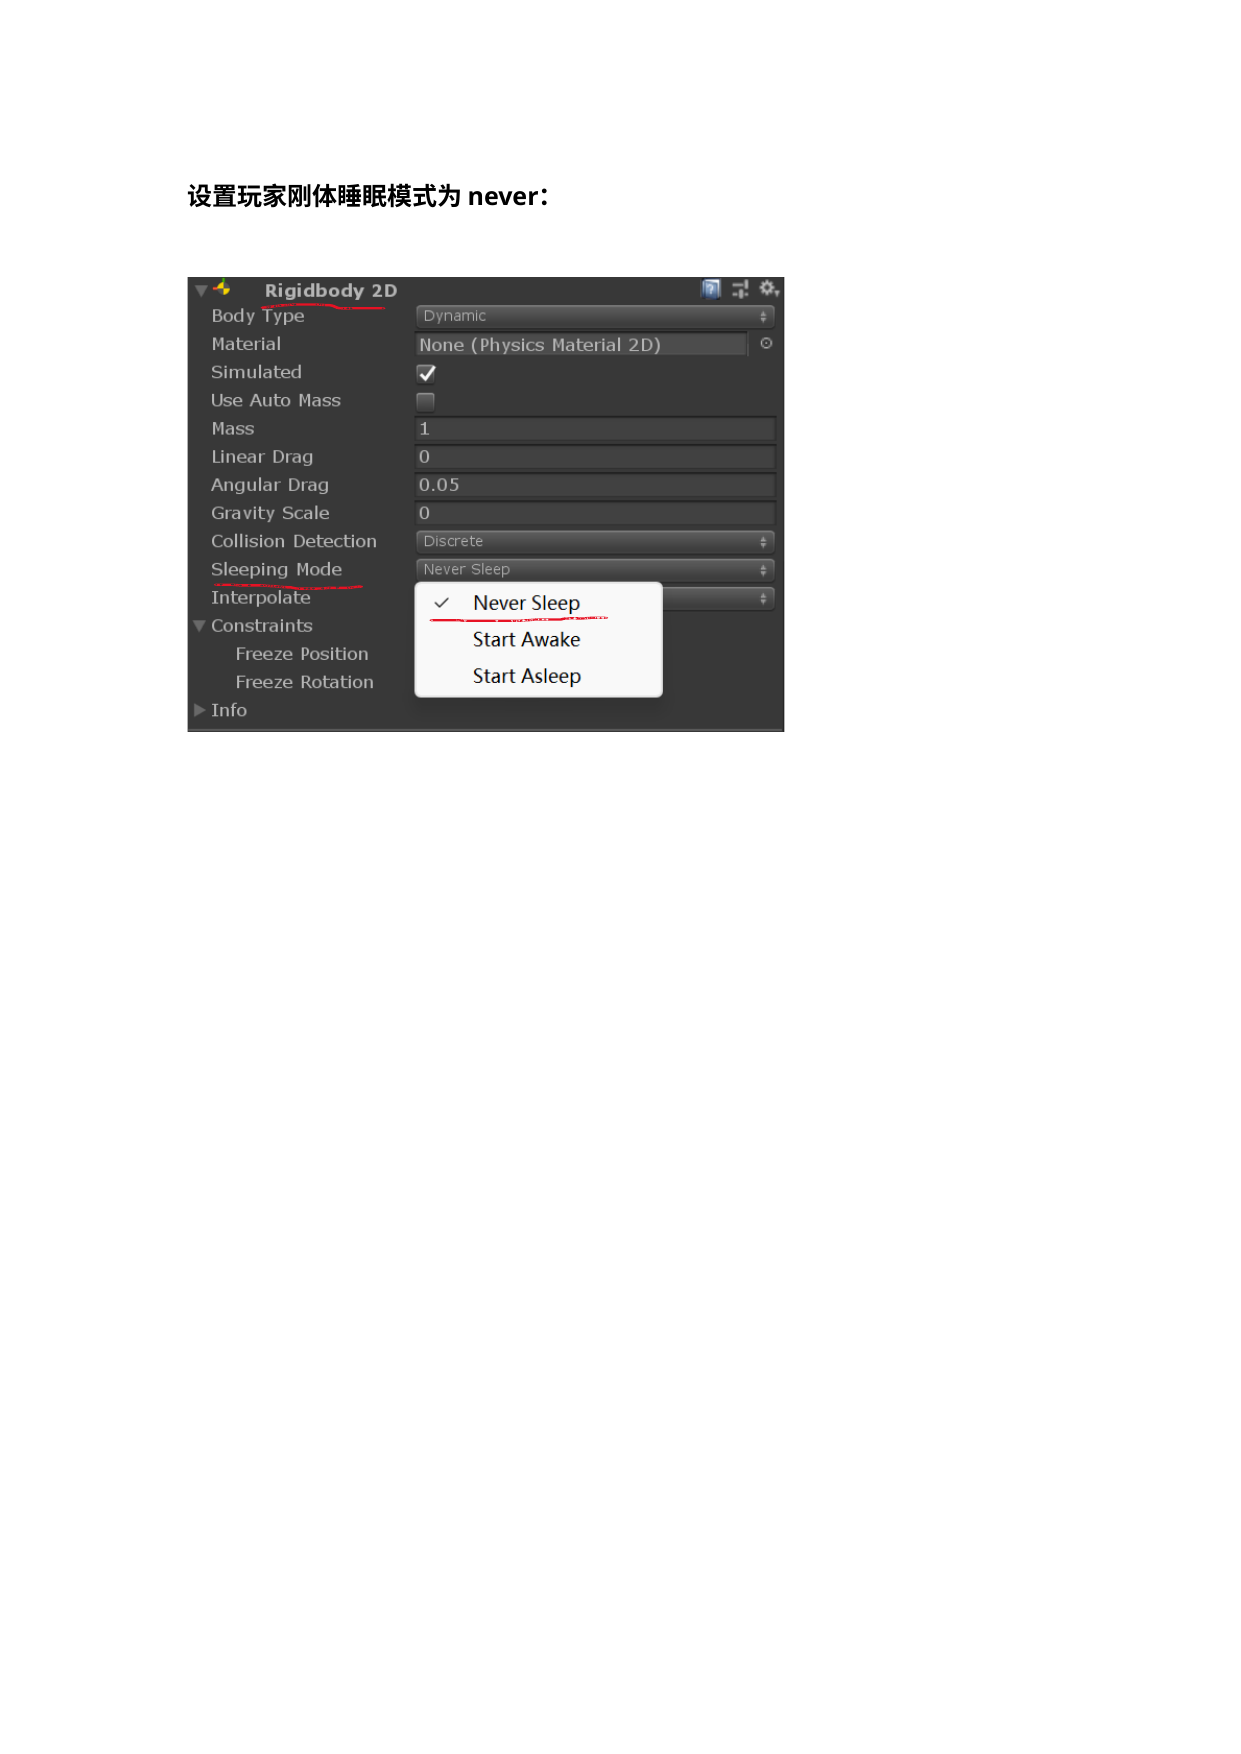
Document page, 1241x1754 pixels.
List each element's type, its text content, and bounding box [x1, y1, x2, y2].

picture [187, 277, 785, 732]
subtitle 设置玩家刚体睡眠模式为never： [187, 162, 1053, 227]
